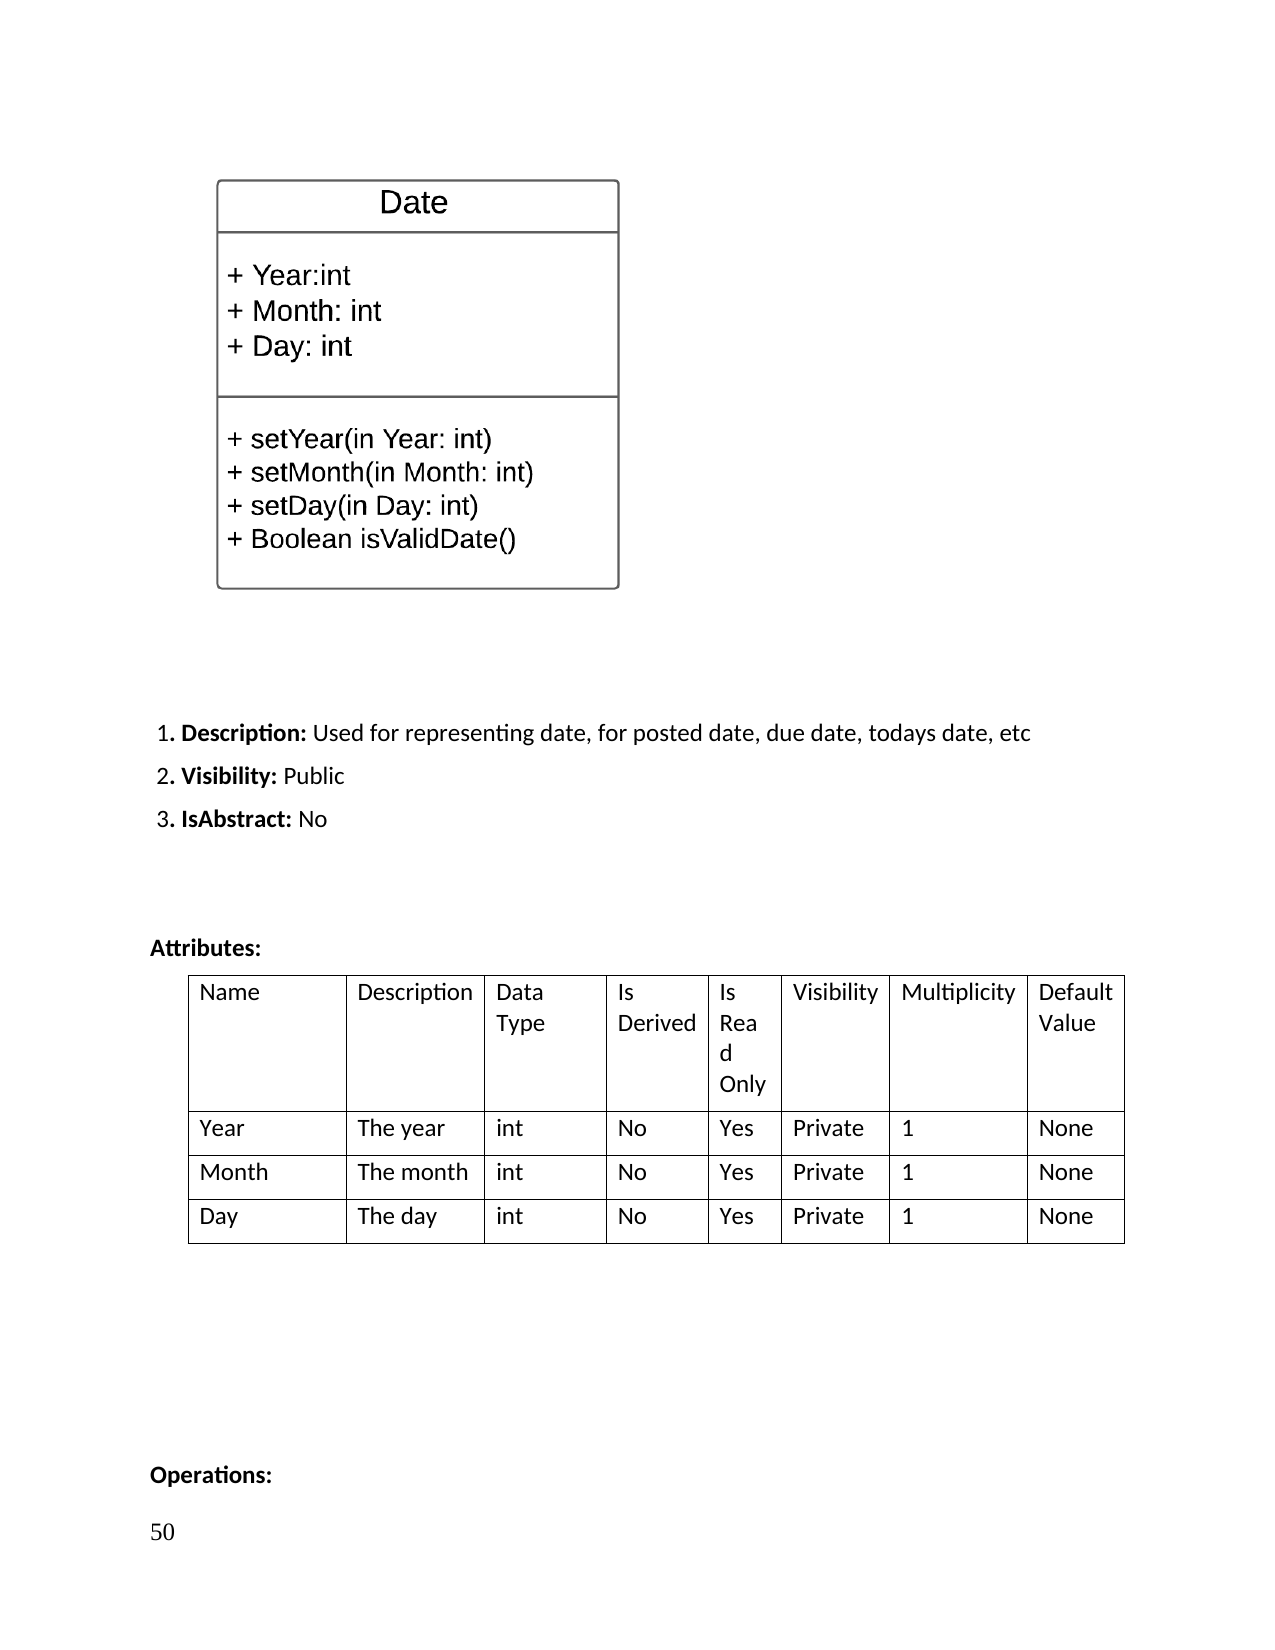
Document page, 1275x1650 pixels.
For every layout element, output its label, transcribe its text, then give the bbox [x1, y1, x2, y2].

text 3. IsAbstract: No [156, 803, 1125, 834]
picture [187, 150, 650, 619]
table_cell Private [782, 1200, 889, 1243]
text 2. Visibility: Public [156, 760, 1125, 791]
table_cell The year [347, 1112, 484, 1155]
table_cell None [1028, 1200, 1124, 1243]
table_cell The month [347, 1156, 484, 1199]
table_cell Yes [709, 1156, 781, 1199]
table_cell None [1028, 1156, 1124, 1199]
table_cell Day [189, 1200, 346, 1243]
table_cell 1 [890, 1112, 1027, 1155]
table_cell Year [189, 1112, 346, 1155]
table_header Name [189, 976, 346, 1111]
table_cell No [607, 1200, 708, 1243]
table_header Data Type [485, 976, 606, 1111]
table_header Default Value [1028, 976, 1124, 1111]
table_cell 1 [890, 1156, 1027, 1199]
table_cell The day [347, 1200, 484, 1243]
table_cell Month [189, 1156, 346, 1199]
table_header Visibility [782, 976, 889, 1111]
table_cell Private [782, 1156, 889, 1199]
text 1. Description: Used for representing date, for posted date, due date, todays date, etc [156, 717, 1125, 748]
table_cell No [607, 1112, 708, 1155]
table_cell Private [782, 1112, 889, 1155]
table_cell int [485, 1112, 606, 1155]
table_header Is Read Only [709, 976, 781, 1111]
table_cell Yes [709, 1112, 781, 1155]
text Operations: [150, 1459, 1125, 1490]
table_header Is Derived [607, 976, 708, 1111]
table_cell 1 [890, 1200, 1027, 1243]
table_header Multiplicity [890, 976, 1027, 1111]
table_cell No [607, 1156, 708, 1199]
table_cell int [485, 1200, 606, 1243]
text Attributes: [150, 932, 1125, 963]
table_header Description [347, 976, 484, 1111]
table_cell None [1028, 1112, 1124, 1155]
table_cell Yes [709, 1200, 781, 1243]
table_cell int [485, 1156, 606, 1199]
